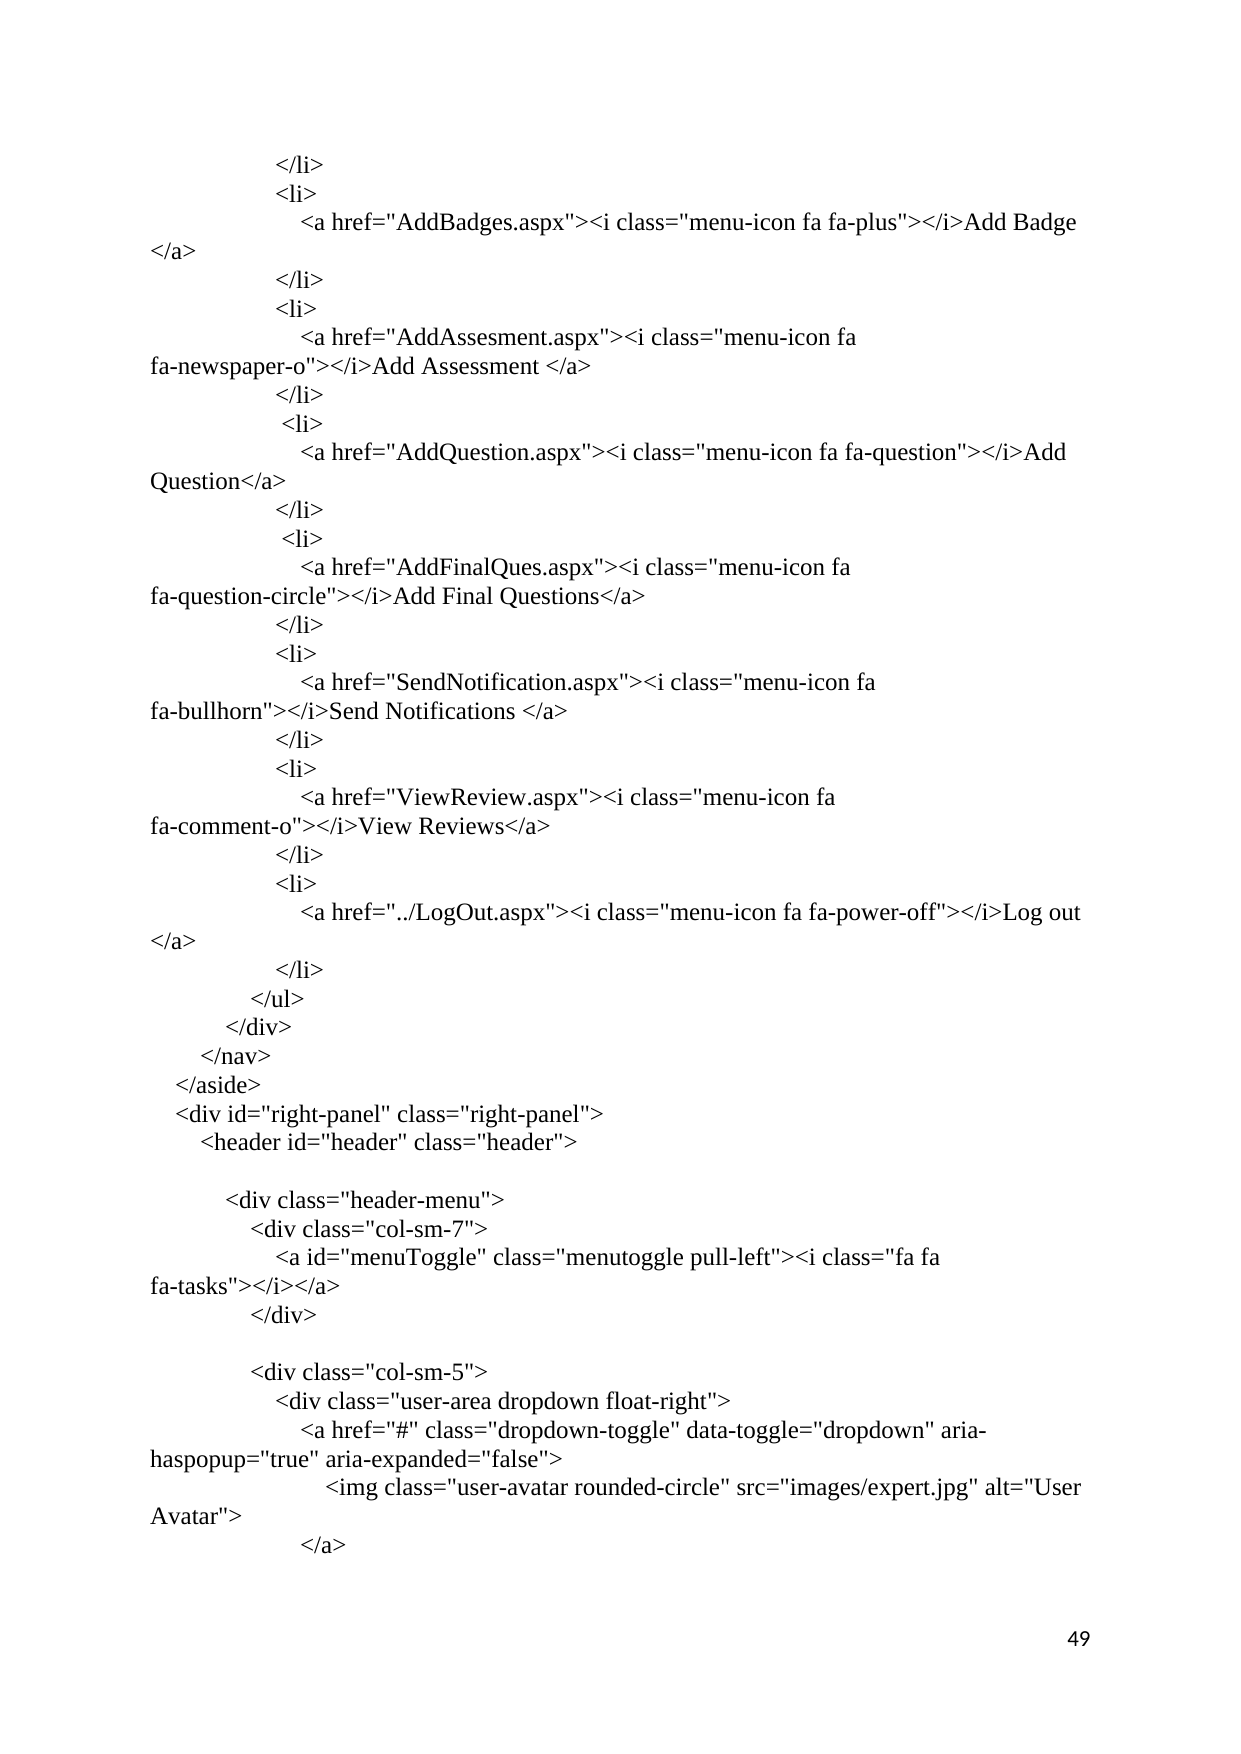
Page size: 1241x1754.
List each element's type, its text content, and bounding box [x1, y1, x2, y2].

text <div class="user-area dropdown float-right"> [150, 1386, 1090, 1415]
text <a href="AddBadges.aspx"><i class="menu-icon fa fa-plus"></i>Add Badge </a> [150, 207, 1090, 265]
text <li> [150, 524, 1090, 552]
text <div class="header-menu"> [150, 1185, 1090, 1214]
text </li> [150, 610, 1090, 639]
text </aside> [150, 1070, 1090, 1099]
text <div class="col-sm-7"> [150, 1214, 1090, 1242]
text <li> [150, 294, 1090, 322]
text </li> [150, 495, 1090, 524]
text </li> [150, 725, 1090, 754]
text <div id="right-panel" class="right-panel"> [150, 1099, 1090, 1127]
text </li> [150, 955, 1090, 984]
text </nav> [150, 1041, 1090, 1070]
text <li> [150, 754, 1090, 782]
text <a href="AddAssesment.aspx"><i class="menu-icon fa fa-newspaper-o"></i>Add Assessment </a> [150, 322, 1090, 380]
text </div> [150, 1300, 1090, 1329]
text <li> [150, 639, 1090, 667]
text </li> [150, 380, 1090, 409]
text <a href="SendNotification.aspx"><i class="menu-icon fa fa-bullhorn"></i>Send Notifications </a> [150, 667, 1090, 725]
text <a href="AddQuestion.aspx"><i class="menu-icon fa fa-question"></i>Add Question</a> [150, 437, 1090, 495]
text </li> [150, 840, 1090, 869]
text <img class="user-avatar rounded-circle" src="images/expert.jpg" alt="User Avatar"> [150, 1472, 1090, 1530]
text </a> [150, 1530, 1090, 1559]
text <a href="#" class="dropdown-toggle" data-toggle="dropdown" aria-haspopup="true" aria-expanded="false"> [150, 1415, 1090, 1472]
text <li> [150, 409, 1090, 437]
text <a href="ViewReview.aspx"><i class="menu-icon fa fa-comment-o"></i>View Reviews</a> [150, 782, 1090, 840]
text <a href="AddFinalQues.aspx"><i class="menu-icon fa fa-question-circle"></i>Add Final Questions</a> [150, 552, 1090, 610]
text </li> [150, 265, 1090, 294]
text <a id="menuToggle" class="menutoggle pull-left"><i class="fa fa fa-tasks"></i></a> [150, 1242, 1090, 1300]
text <header id="header" class="header"> [150, 1127, 1090, 1156]
text </div> [150, 1012, 1090, 1041]
text <div class="col-sm-5"> [150, 1357, 1090, 1386]
text </ul> [150, 984, 1090, 1012]
text <li> [150, 869, 1090, 897]
text <li> [150, 179, 1090, 207]
text <a href="../LogOut.aspx"><i class="menu-icon fa fa-power-off"></i>Log out </a> [150, 897, 1090, 955]
text </li> [150, 150, 1090, 179]
